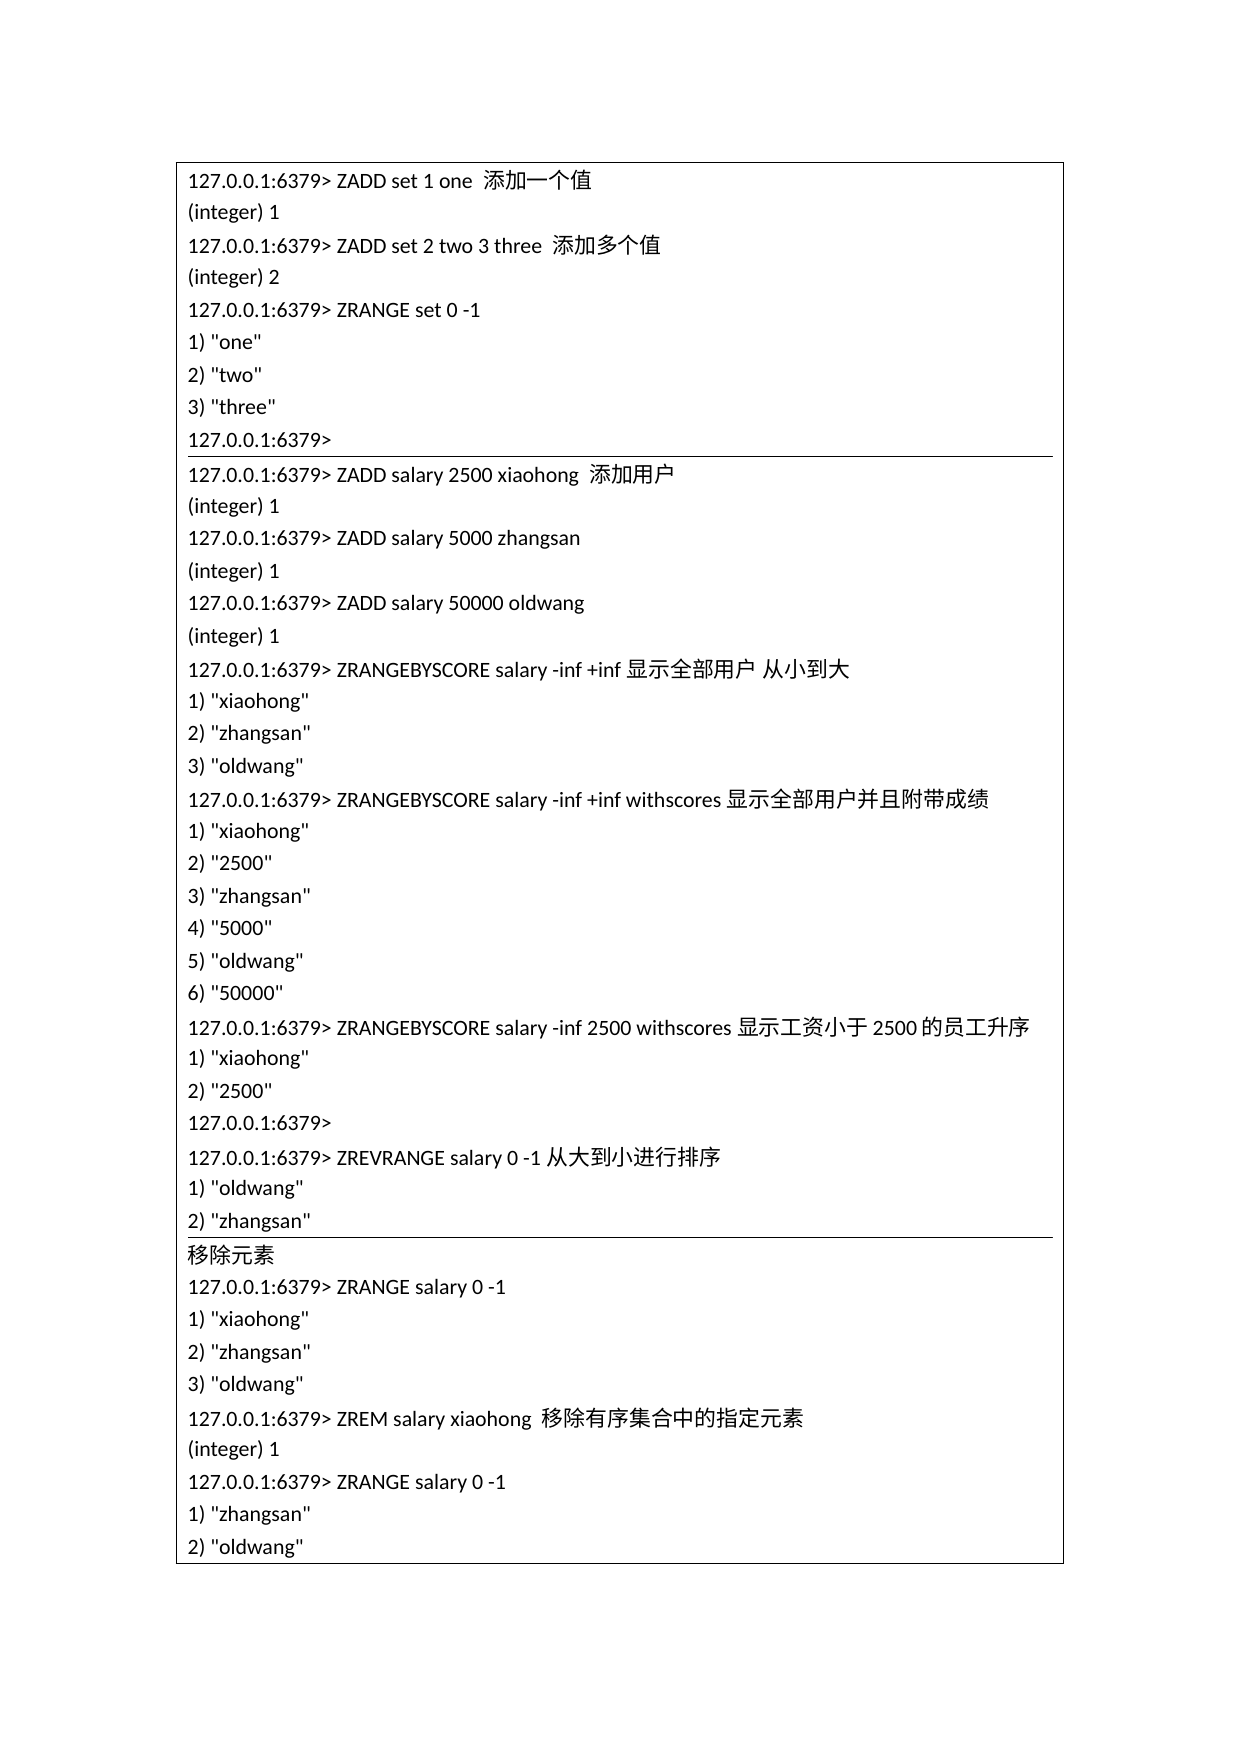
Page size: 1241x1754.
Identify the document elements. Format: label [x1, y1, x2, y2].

table_header [177, 163, 1063, 1563]
